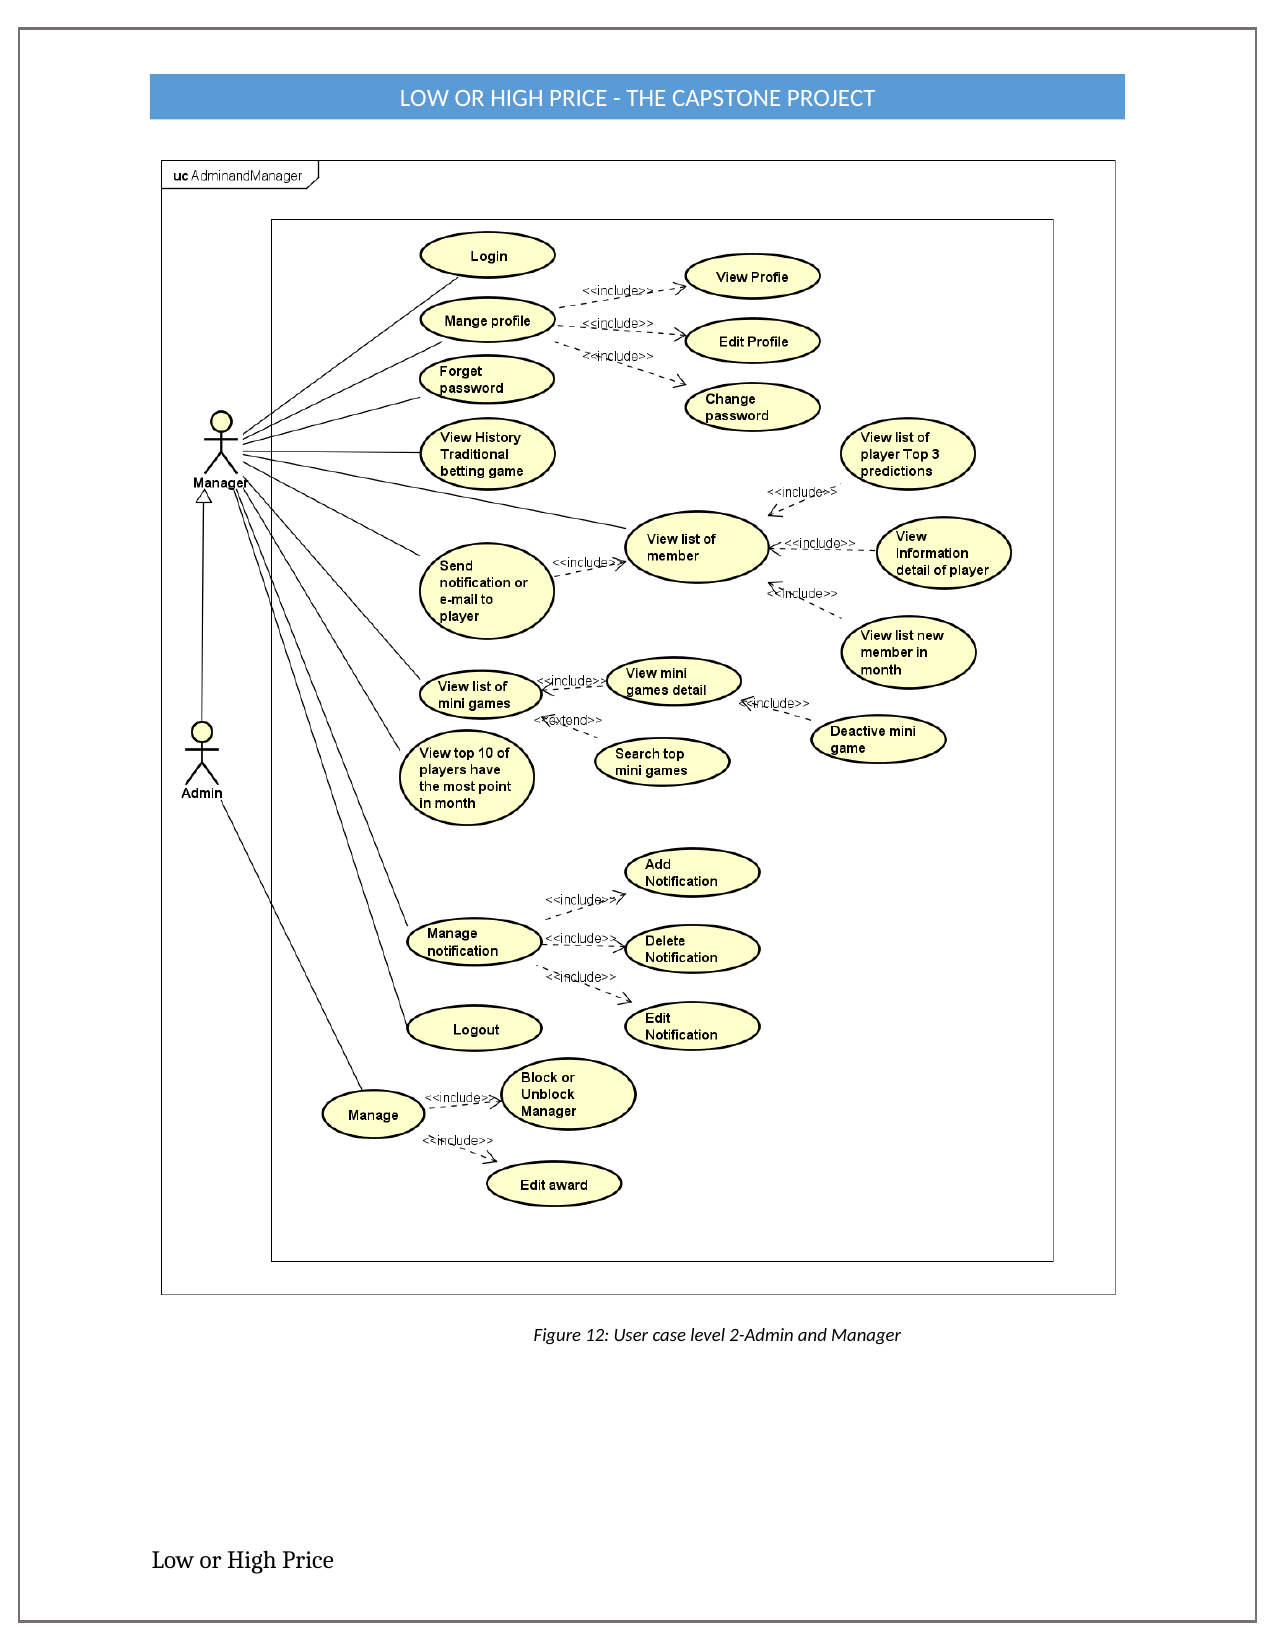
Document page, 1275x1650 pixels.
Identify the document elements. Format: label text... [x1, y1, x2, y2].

picture [150, 150, 1125, 1305]
text Figure 12: User case level 2-Admin and Manager [450, 1323, 1125, 1346]
